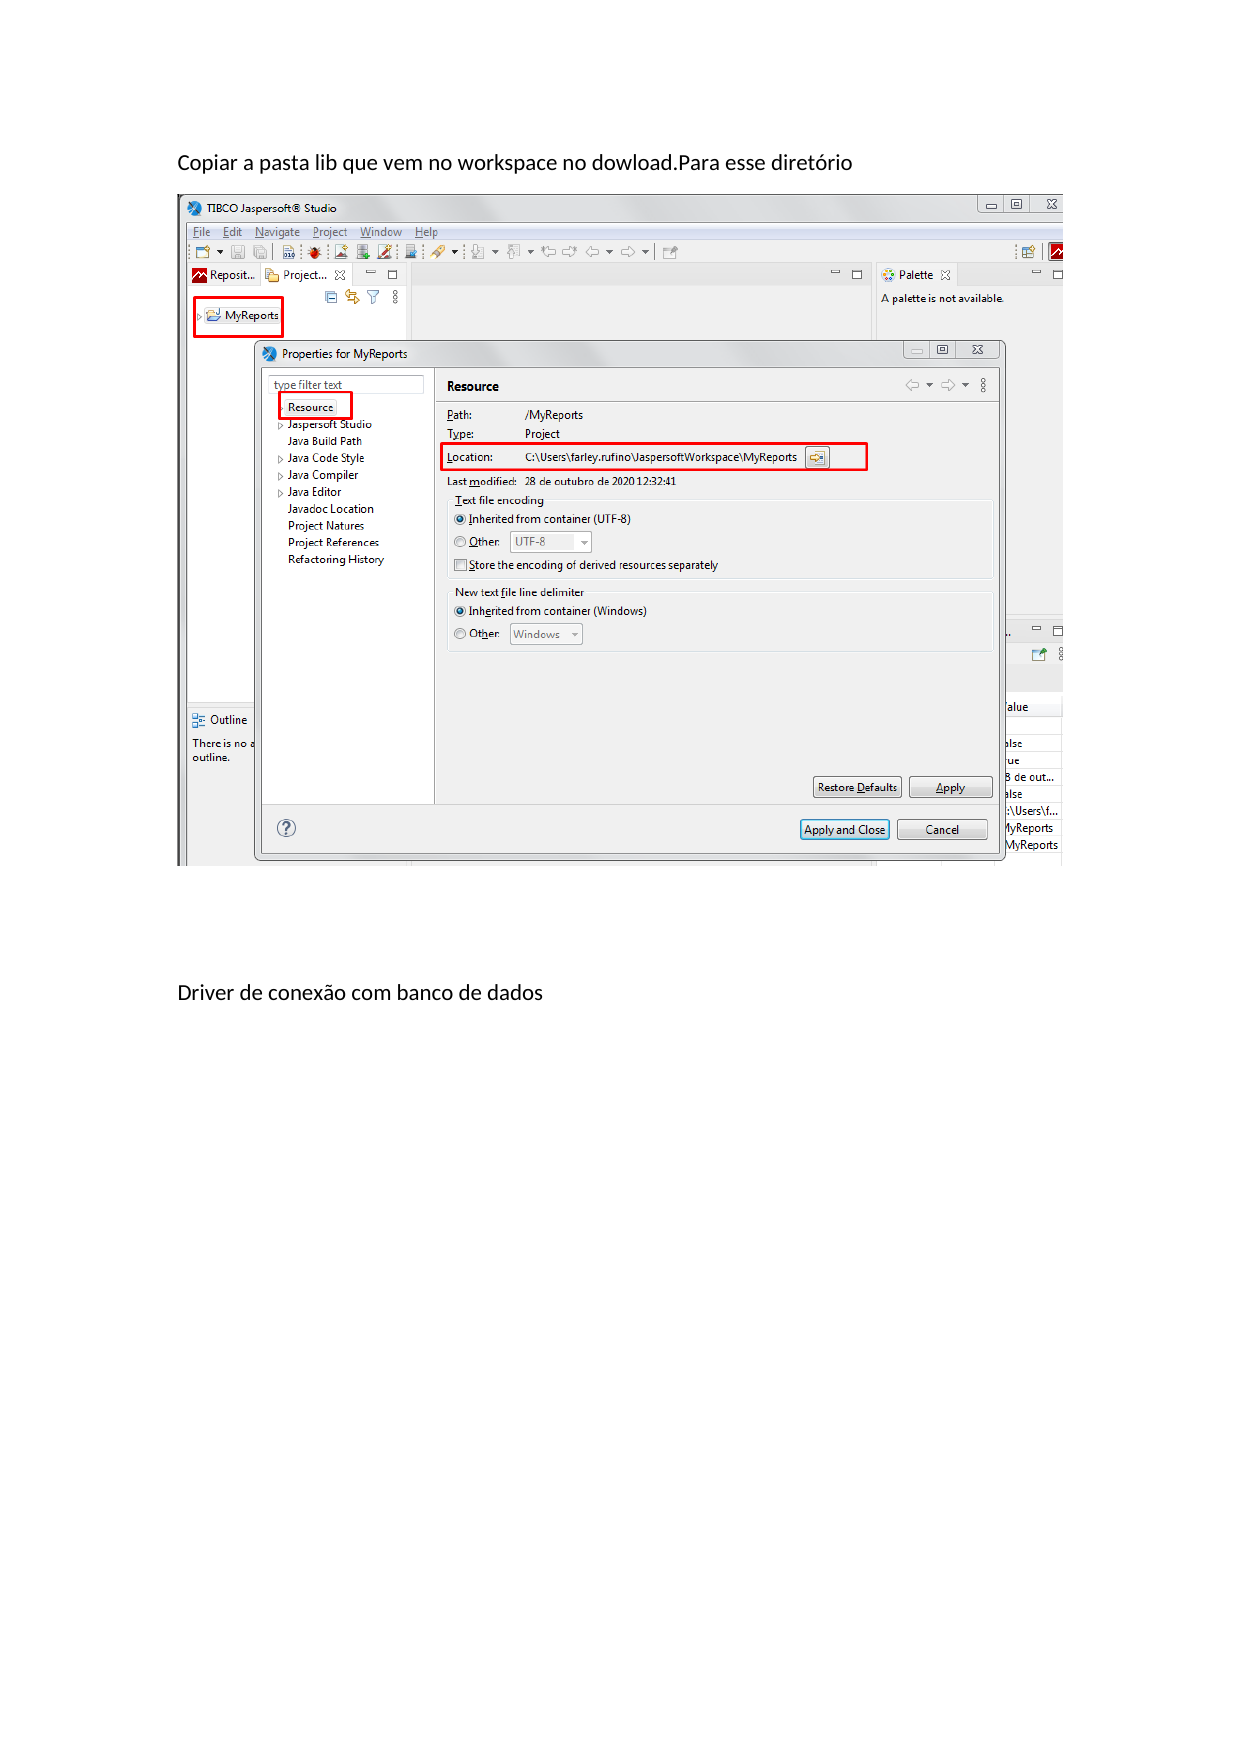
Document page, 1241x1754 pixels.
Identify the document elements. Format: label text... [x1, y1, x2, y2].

text Driver de conexão com banco de dados [177, 978, 1063, 1006]
text Copiar a pasta lib que vem no workspace no dowload.Para esse diretório [177, 148, 1063, 176]
picture [177, 194, 1063, 866]
